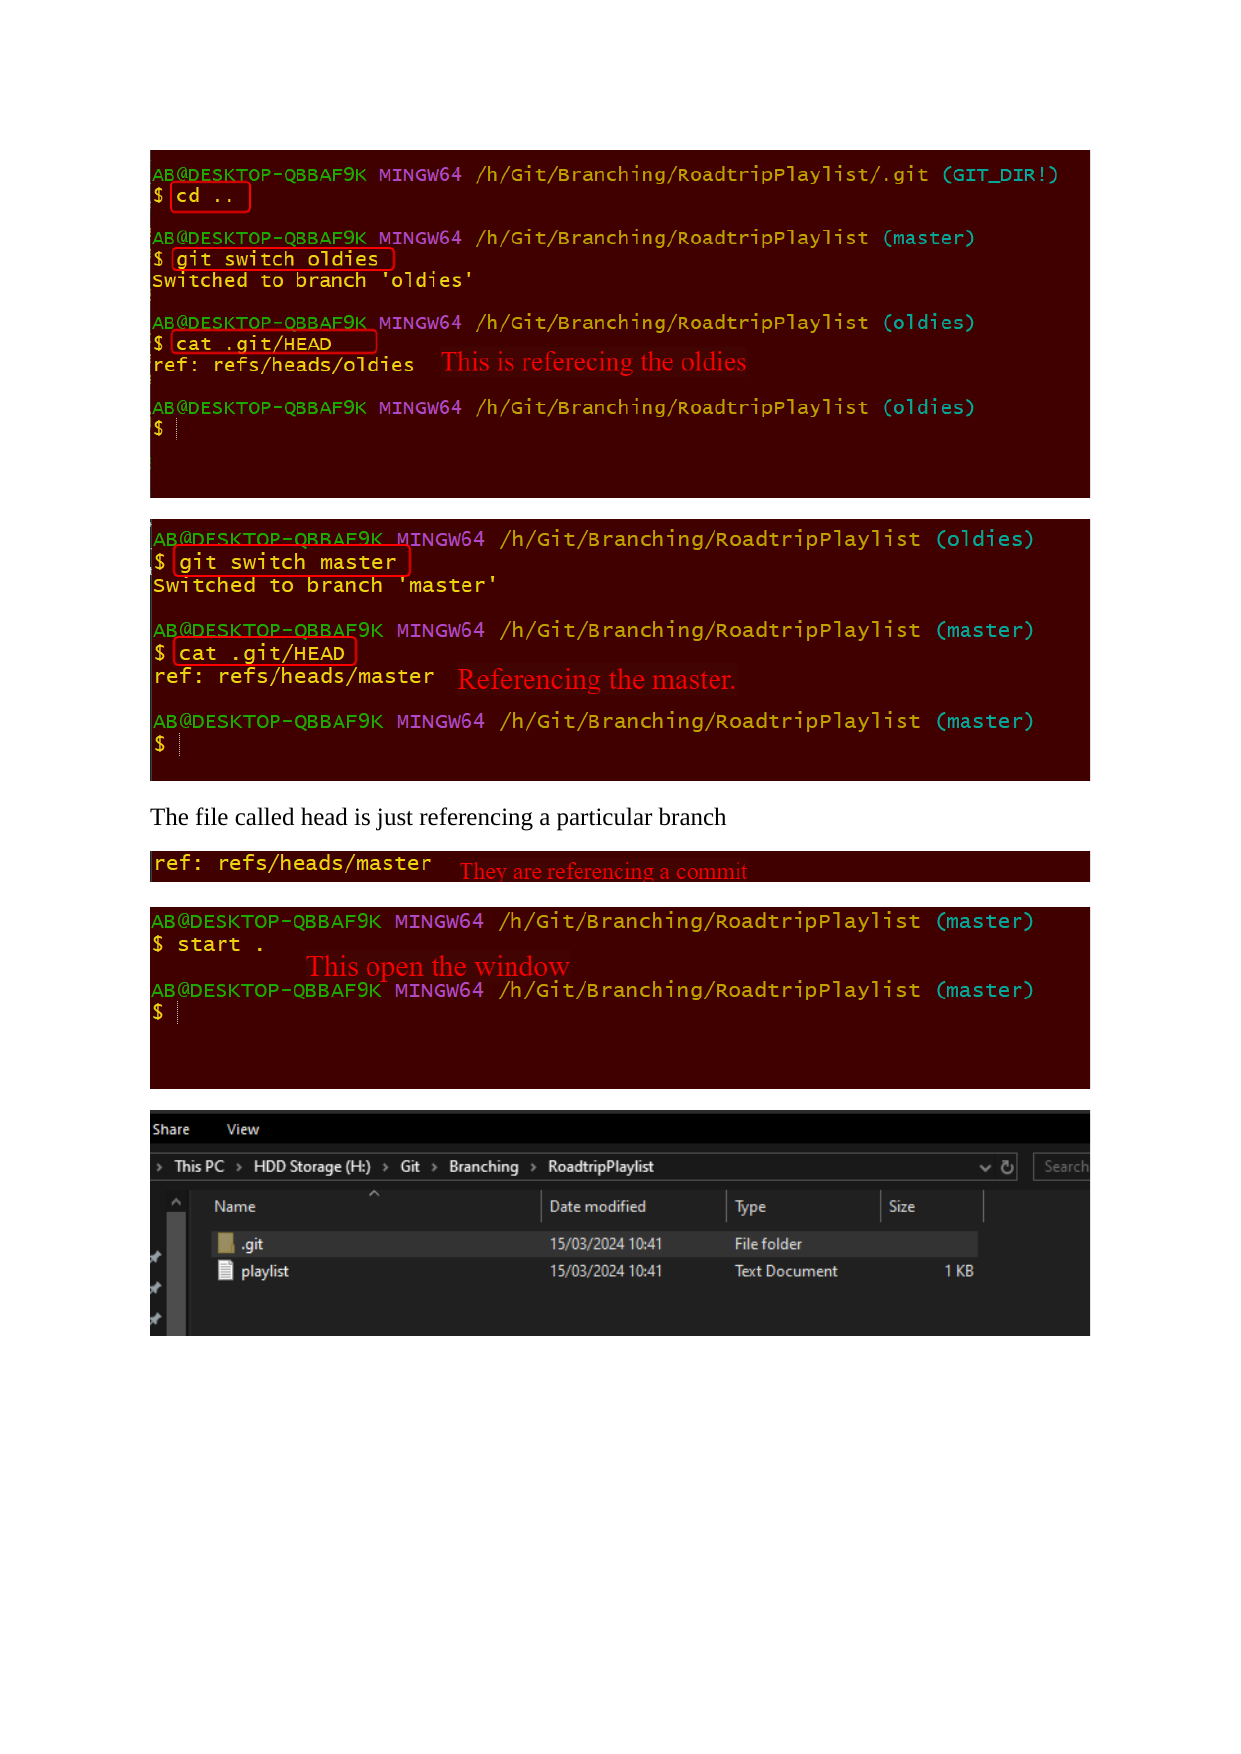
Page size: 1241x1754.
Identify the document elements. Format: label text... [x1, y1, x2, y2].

picture [150, 907, 1091, 1089]
picture [150, 851, 1091, 882]
picture [150, 519, 1091, 781]
text The file called head is just referencing a particular branch [150, 802, 1090, 831]
picture [150, 150, 1091, 498]
picture [150, 1110, 1091, 1336]
